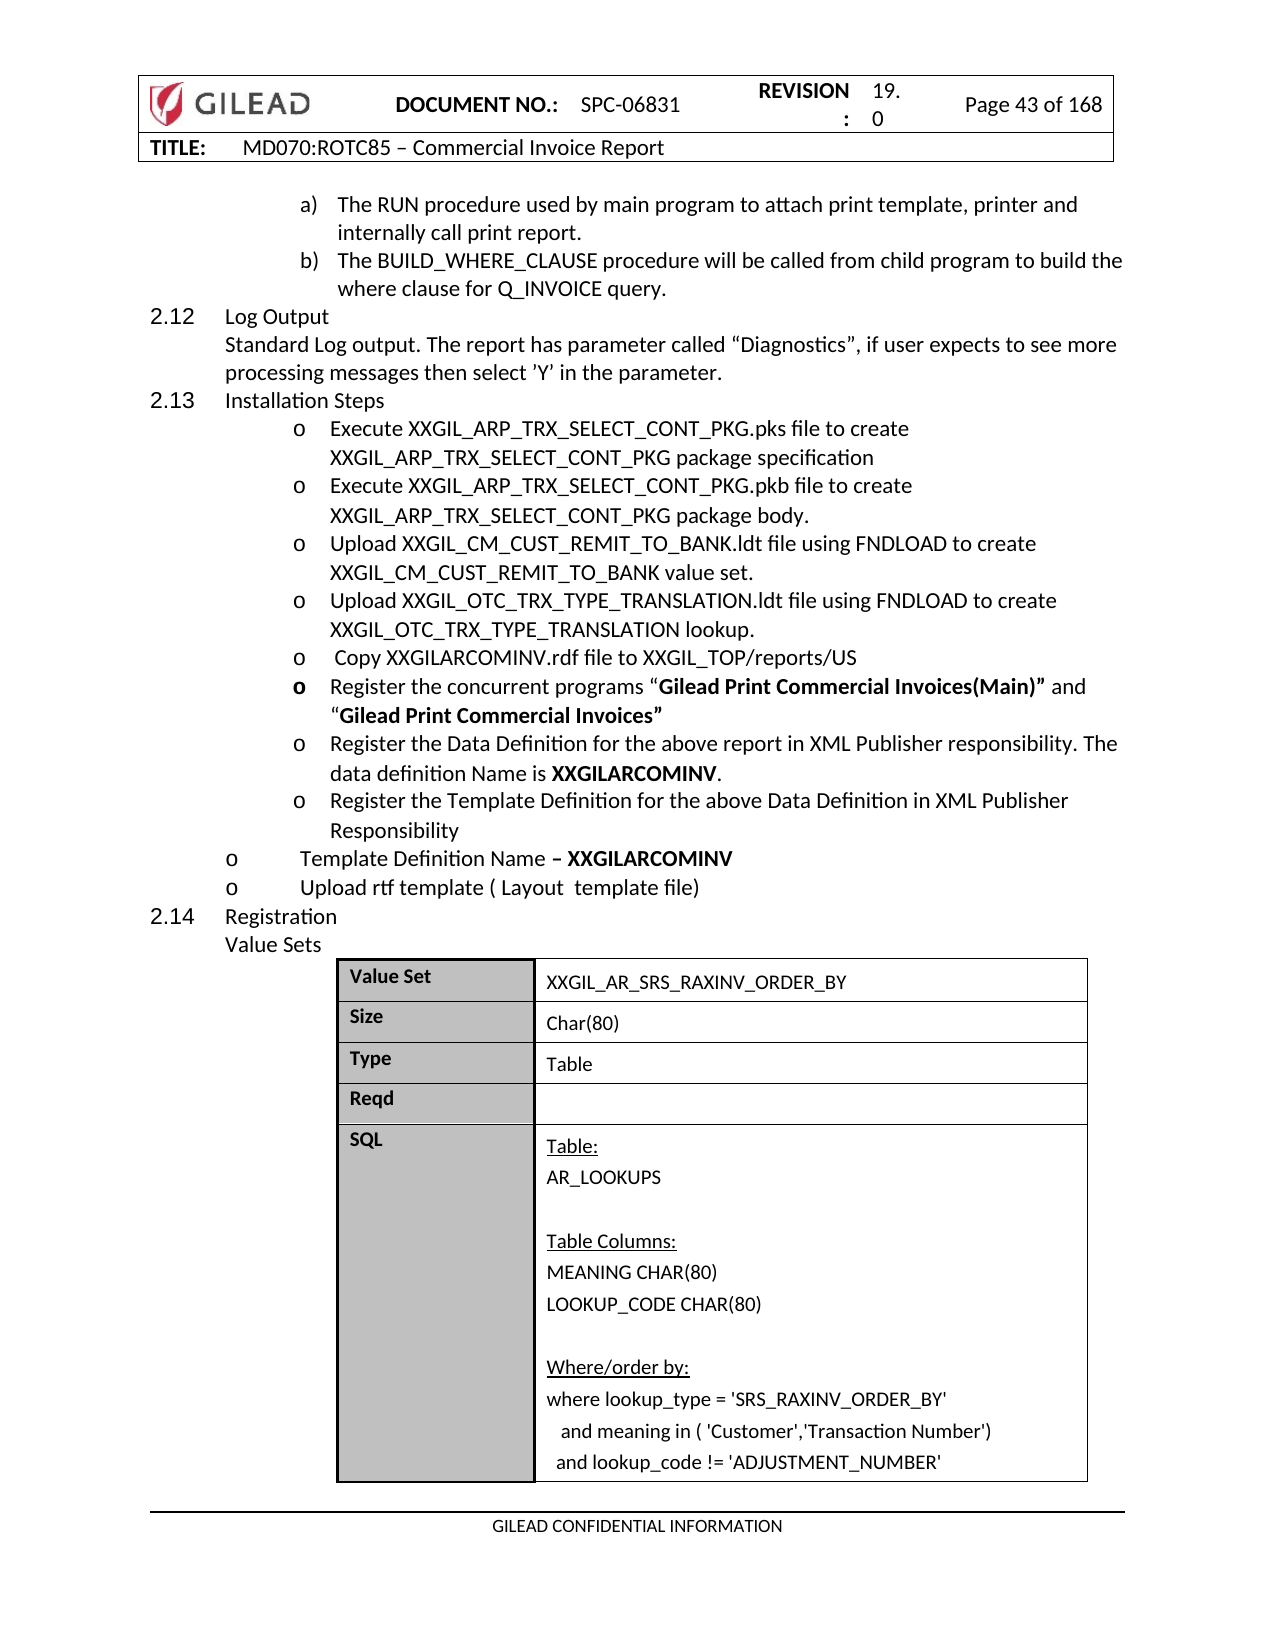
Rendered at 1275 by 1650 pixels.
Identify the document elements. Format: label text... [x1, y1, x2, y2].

list The BUILD_WHERE_CLAUSE procedure will be called from child program to build the where clause for Q_INVOICE query. [300, 246, 1125, 302]
list Upload XXGIL_OTC_TRX_TYPE_TRANSLATION.ldt file using FNDLOAD to create XXGIL_OTC_TRX_TYPE_TRANSLATION lookup. [292, 586, 1125, 643]
list Upload rtf template ( Layout template file) [150, 873, 1125, 902]
list The RUN procedure used by main program to attach print template, printer and internally call print report. [300, 190, 1125, 246]
list Upload XXGIL_CM_CUST_REMIT_TO_BANK.ldt file using FNDLOAD to create XXGIL_CM_CUST_REMIT_TO_BANK value set. [292, 529, 1125, 586]
list Register the Template Definition for the above Data Definition in XML Publisher Responsibility [292, 787, 1125, 844]
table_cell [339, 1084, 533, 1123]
list Copy XXGILARCOMINV.rdf file to XXGIL_TOP/reports/US [292, 643, 1125, 672]
text Standard Log output. The report has parameter called “Diagnostics”, if user expects to see more processing messages then select ’Y’ in the parameter. [225, 330, 1125, 386]
list Execute XXGIL_ARP_TRX_SELECT_CONT_PKG.pks file to create XXGIL_ARP_TRX_SELECT_CONT_PKG package specification [292, 414, 1125, 472]
subtitle Installation Steps [150, 386, 1125, 414]
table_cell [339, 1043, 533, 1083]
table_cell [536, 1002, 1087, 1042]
list Register the concurrent programs “Gilead Print Commercial Invoices(Main)” and “Gilead Print Commercial Invoices” [292, 672, 1125, 729]
text Value Sets [225, 930, 1125, 958]
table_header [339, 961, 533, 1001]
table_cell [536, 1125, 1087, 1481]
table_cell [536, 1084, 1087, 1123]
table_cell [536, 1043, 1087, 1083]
list Template Definition Name – XXGILARCOMINV [150, 844, 1125, 873]
list Register the Data Definition for the above report in XML Publisher responsibility. The data definition Name is XXGILARCOMINV. [292, 729, 1125, 787]
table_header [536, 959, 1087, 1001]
picture [150, 82, 310, 126]
list Execute XXGIL_ARP_TRX_SELECT_CONT_PKG.pkb file to create XXGIL_ARP_TRX_SELECT_CONT_PKG package body. [292, 472, 1125, 529]
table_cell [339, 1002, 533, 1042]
subtitle Registration [150, 902, 1125, 930]
subtitle Log Output [150, 302, 1125, 330]
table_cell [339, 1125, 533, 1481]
